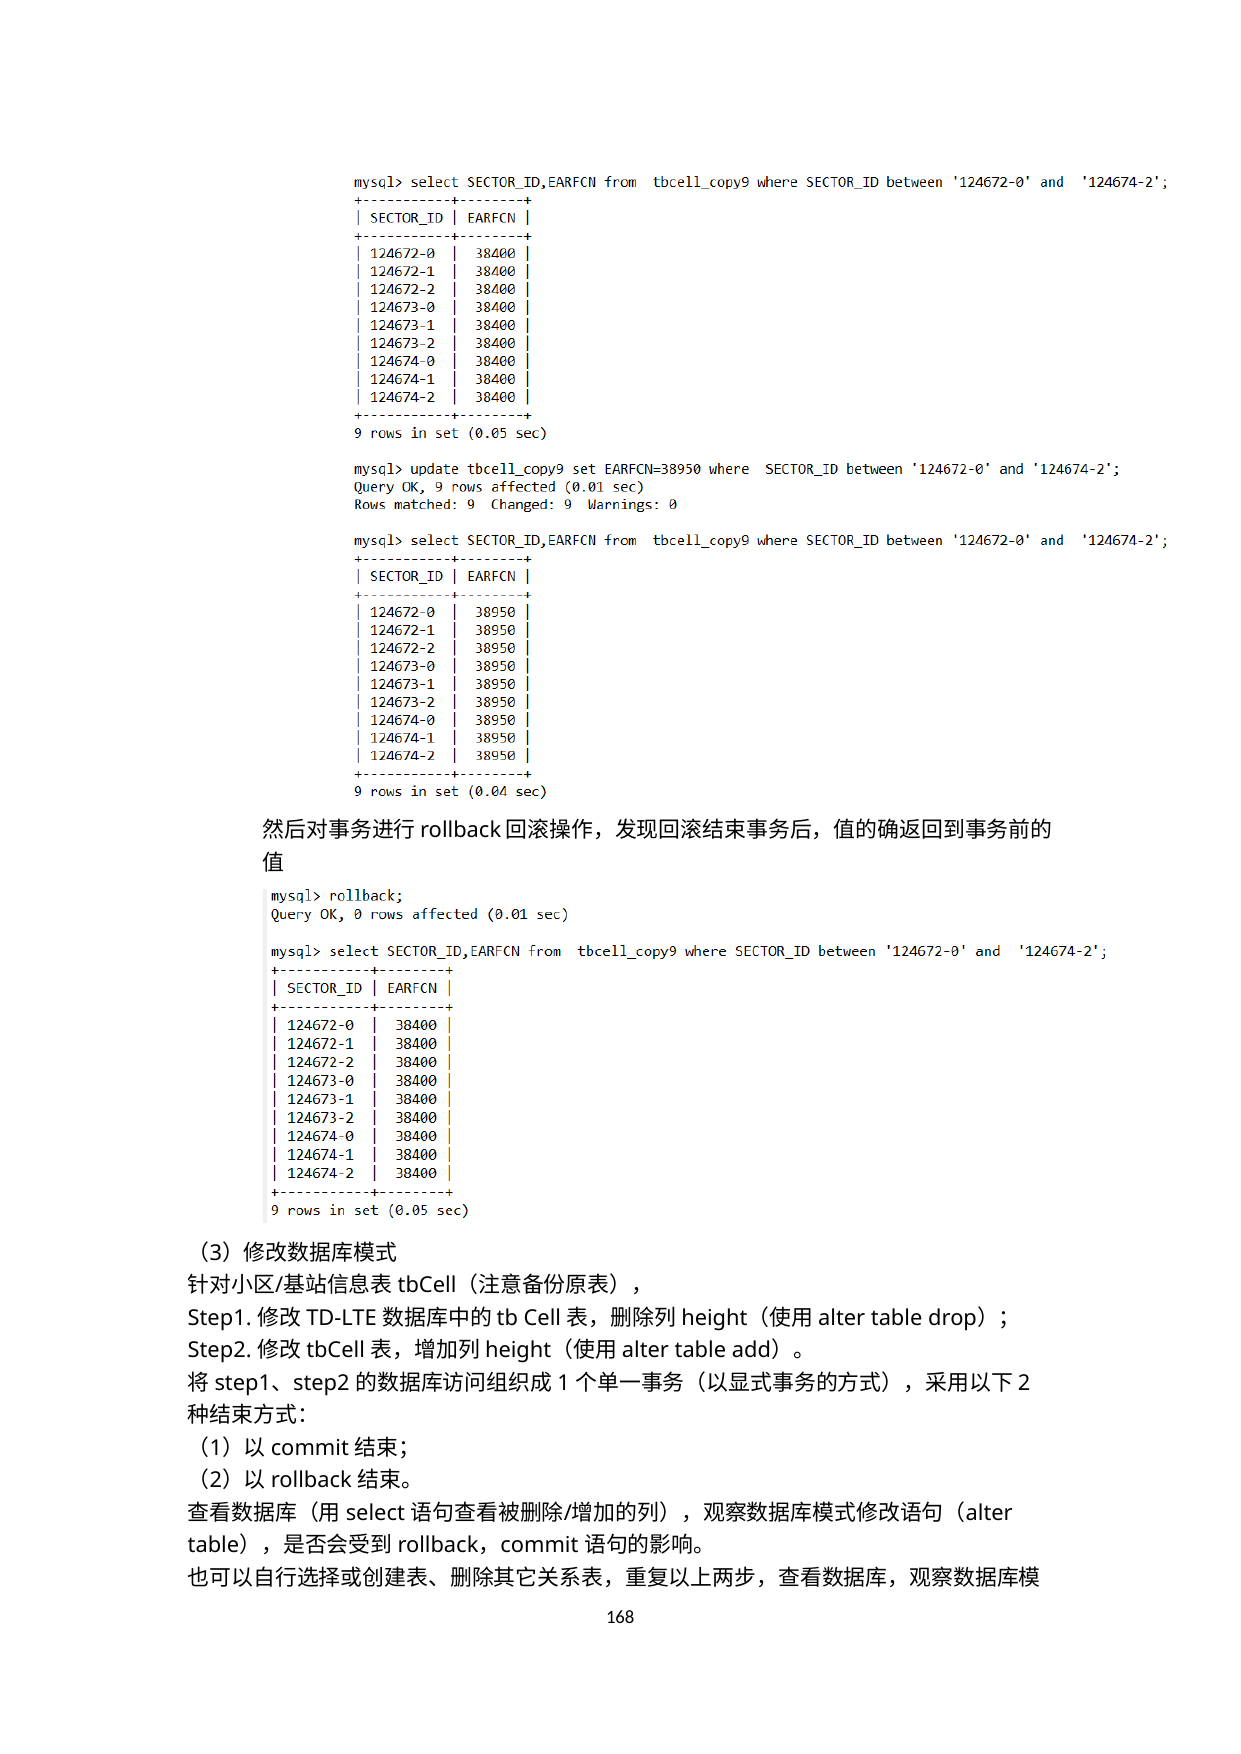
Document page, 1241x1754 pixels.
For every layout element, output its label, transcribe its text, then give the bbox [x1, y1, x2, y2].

text 将 step1、step2 的数据库访问组织成 1 个单一事务（以显式事务的方式），采用以下 2 种结束方式： [187, 1364, 1053, 1429]
text （3）修改数据库模式 [187, 1234, 1053, 1267]
text Step1. 修改 TD-LTE 数据库中的 tb Cell 表，删除列 height（使用 alter table drop）； [187, 1299, 1053, 1332]
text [187, 1559, 1053, 1592]
picture [350, 171, 1216, 803]
text 查看数据库（用 select 语句查看被删除/增加的列），观察数据库模式修改语句（alter table），是否会受到 rollback，commit 语句的影响。 [187, 1494, 1053, 1559]
text Step2. 修改 tbCell 表，增加列 height（使用 alter table add）。 [187, 1332, 1053, 1364]
text 然后对事务进行rollback回滚操作，发现回滚结束事务后，值的确返回到事务前的值 [262, 812, 1053, 877]
text （1）以 commit 结束； [187, 1429, 1053, 1462]
text 针对小区/基站信息表 tbCell（注意备份原表）， [187, 1267, 1053, 1299]
text （2）以 rollback 结束。 [187, 1462, 1053, 1494]
picture [262, 889, 1128, 1223]
